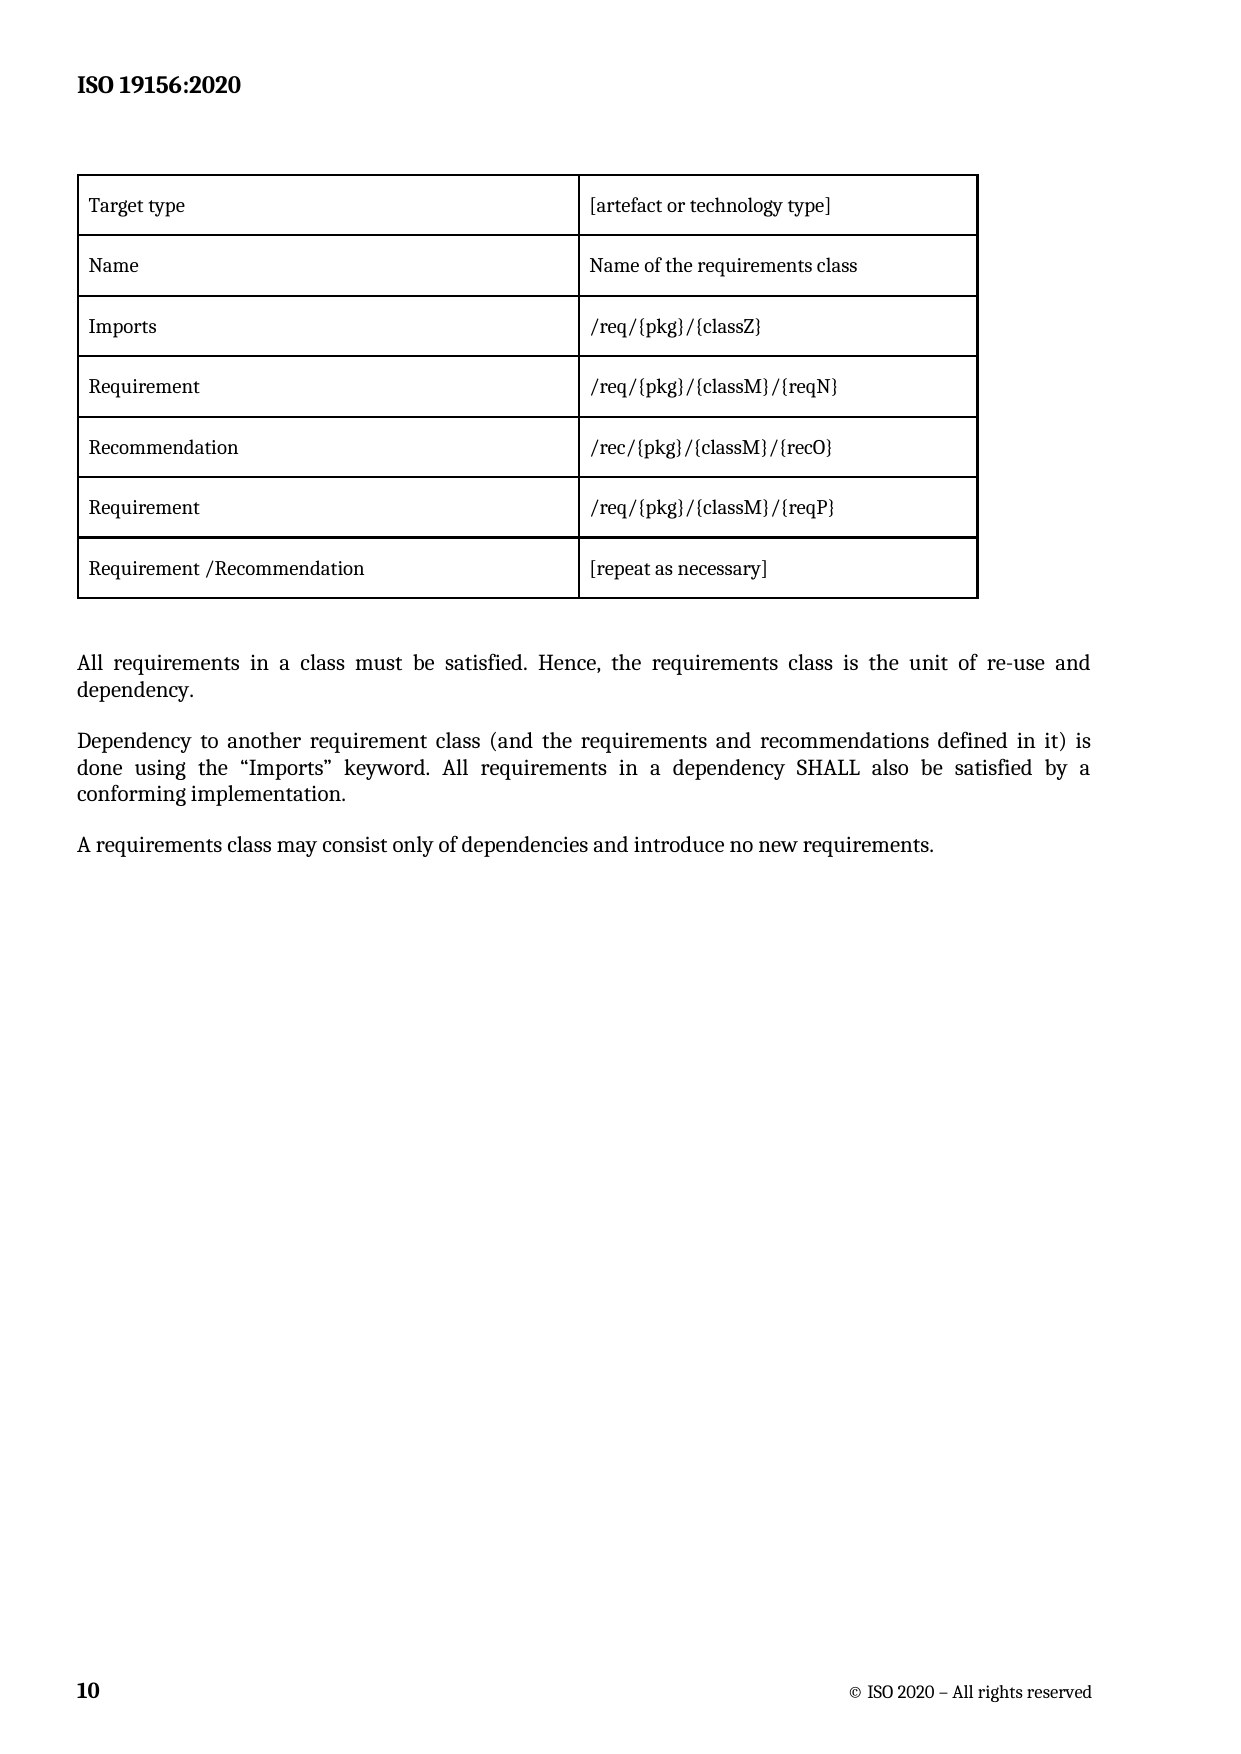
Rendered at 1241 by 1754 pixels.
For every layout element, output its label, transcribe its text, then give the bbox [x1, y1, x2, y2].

table_cell Imports [79, 297, 578, 355]
table_cell Requirement [79, 357, 578, 416]
table_cell /req/{pkg}/{classM}/{reqP} [580, 478, 976, 536]
table_cell Name of the requirements class [580, 236, 976, 295]
table_cell /rec/{pkg}/{classM}/{recO} [580, 418, 976, 476]
text Dependency to another requirement class (and the requirements and recommendations defined in it) is done using the “Imports” keyword. All requirements in a dependency SHALL also be satisfied by a conforming implementation. [77, 728, 1092, 807]
table_cell Recommendation [79, 418, 578, 476]
table_cell /req/{pkg}/{classM}/{reqN} [580, 357, 976, 416]
text A requirements class may consist only of dependencies and introduce no new requirements. [77, 832, 1092, 858]
table_cell [artefact or technology type] [580, 176, 976, 234]
table_cell Requirement [79, 478, 578, 536]
table_cell /req/{pkg}/{classZ} [580, 297, 976, 355]
table_cell Name [79, 236, 578, 295]
table_cell Target type [79, 176, 578, 234]
text All requirements in a class must be satisfied. Hence, the requirements class is the unit of re-use and dependency. [77, 650, 1092, 703]
table_cell [repeat as necessary] [580, 539, 976, 597]
table_cell Requirement /Recommendation [79, 539, 578, 597]
